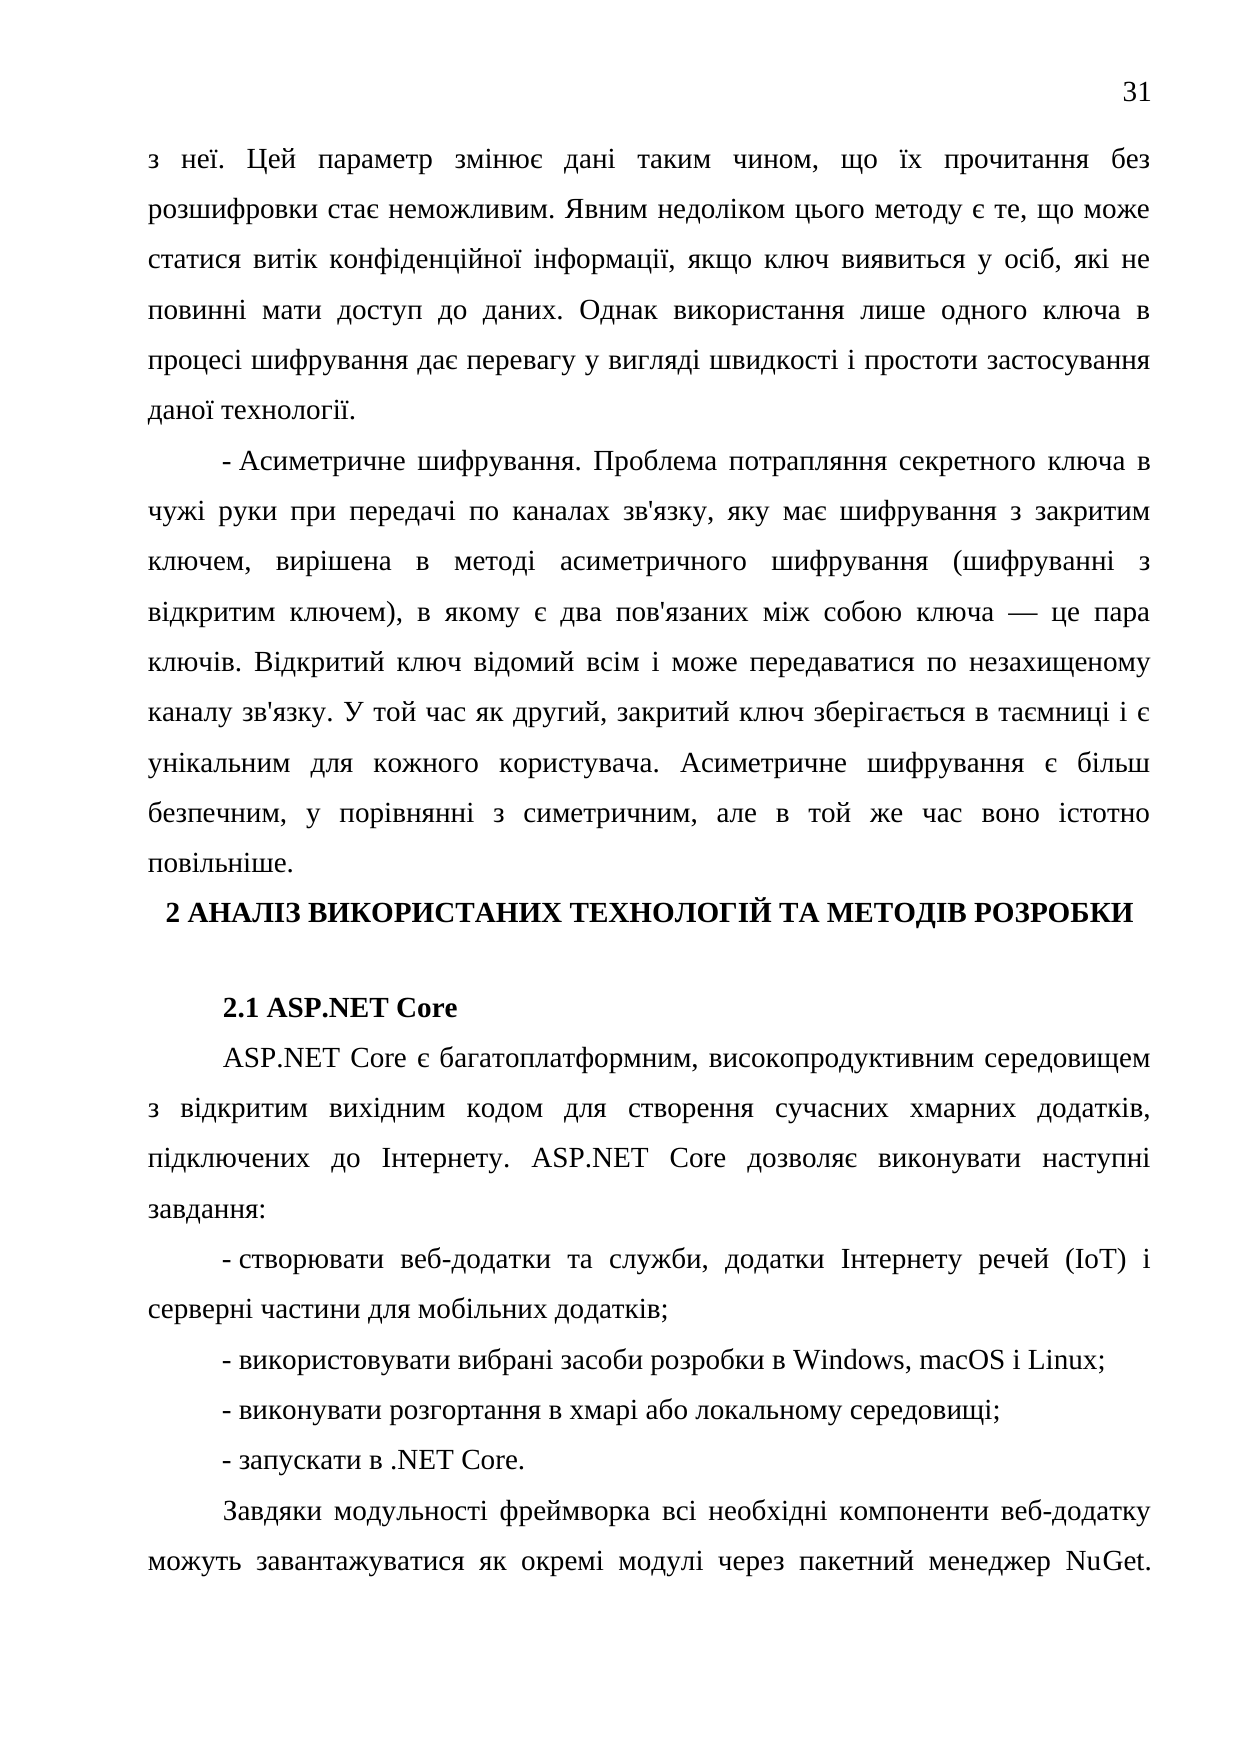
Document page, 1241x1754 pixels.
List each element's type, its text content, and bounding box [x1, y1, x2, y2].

text 2.1 ASP.NET Core [148, 990, 1152, 1023]
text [148, 1493, 1152, 1577]
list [148, 141, 1152, 426]
list запускати в .NET Core. [148, 1442, 1152, 1476]
text ASP.NET Core є багатоплатформним, високопродуктивним середовищем з відкритим вихідним кодом для створення сучасних хмарних додатків, підключених до Інтернету. ASP.NET Core дозволяє виконувати наступні завдання: [148, 1040, 1152, 1224]
list створювати веб-додатки та служби, додатки Інтернету речей (IoT) і серверні частини для мобільних додатків; [148, 1241, 1152, 1325]
list Асиметричне шифрування. Проблема потрапляння секретного ключа в чужі руки при передачі по каналах зв'язку, яку має шифрування з закритим ключем, вирішена в методі асиметричного шифрування (шифруванні з відкритим ключем), в якому є два пов'язаних між собою ключа — це пара ключів. Відкритий ключ відомий всім і може передаватися по незахищеному каналу зв'язку. У той час як другий, закритий ключ зберігається в таємниці і є унікальним для кожного користувача. Асиметричне шифрування є більш безпечним, у порівнянні з симетричним, але в той же час воно істотно повільніше. [148, 443, 1152, 879]
text 2 АНАЛІЗ ВИКОРИСТАНИХ ТЕХНОЛОГІЙ ТА МЕТОДІВ РОЗРОБКИ [148, 896, 1152, 929]
list використовувати вибрані засоби розробки в Windows, macOS і Linux; [148, 1342, 1152, 1375]
list виконувати розгортання в хмарі або локальному середовищі; [148, 1392, 1152, 1426]
